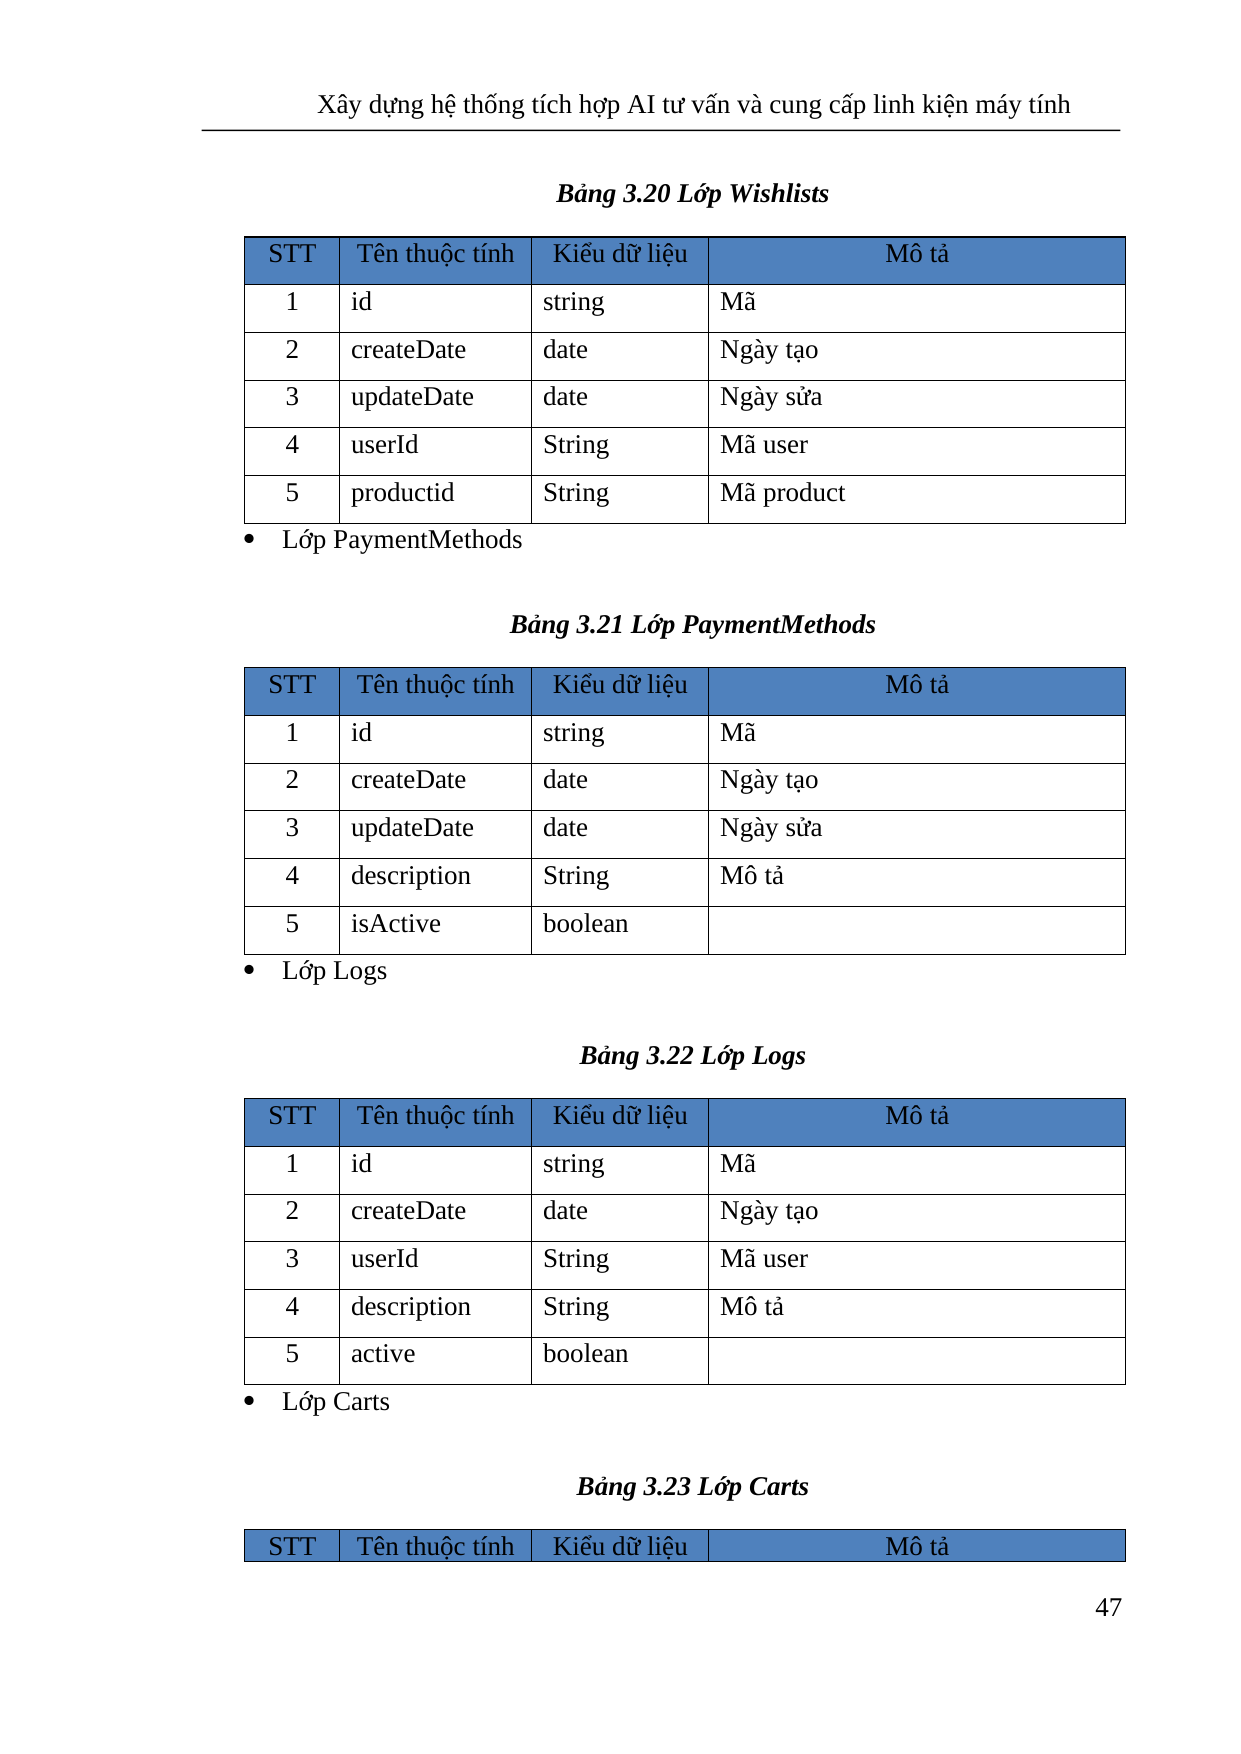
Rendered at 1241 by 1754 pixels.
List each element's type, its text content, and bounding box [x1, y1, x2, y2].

table_cell date [532, 764, 708, 810]
table_cell 3 [245, 811, 339, 858]
table_header Mô tả [709, 238, 1125, 284]
table_cell String [532, 1242, 708, 1289]
table_cell Mã [709, 716, 1125, 763]
table_header Tên thuộc tính [340, 238, 531, 284]
table_cell isActive [340, 907, 531, 953]
table_cell Ngày tạo [709, 333, 1125, 379]
table_cell userId [340, 428, 531, 475]
table_header Tên thuộc tính [340, 1530, 531, 1561]
table_cell string [532, 1147, 708, 1193]
table_cell String [532, 476, 708, 523]
table_header Kiểu dữ liệu [532, 238, 708, 284]
table_cell active [340, 1338, 531, 1384]
table_cell createDate [340, 333, 531, 379]
table_cell date [532, 381, 708, 427]
table_cell Ngày tạo [709, 764, 1125, 810]
table_cell 5 [245, 1338, 339, 1384]
table_cell 2 [245, 764, 339, 810]
table_cell string [532, 716, 708, 763]
list Lớp Carts [244, 1385, 1122, 1417]
table_cell String [532, 1290, 708, 1337]
table_cell updateDate [340, 381, 531, 427]
table_header STT [245, 1099, 339, 1146]
table_header STT [245, 238, 339, 284]
table_header Kiểu dữ liệu [532, 1099, 708, 1146]
table_cell 1 [245, 285, 339, 332]
table_header Mô tả [709, 1530, 1125, 1561]
table_cell Mã product [709, 476, 1125, 523]
table_cell Ngày tạo [709, 1195, 1125, 1241]
table_cell 2 [245, 333, 339, 379]
table_cell description [340, 1290, 531, 1337]
table_cell 1 [245, 716, 339, 763]
table_cell [709, 907, 1125, 953]
table_cell Mã user [709, 428, 1125, 475]
table_header STT [245, 668, 339, 715]
list Lớp Logs [244, 955, 1122, 986]
table_cell id [340, 1147, 531, 1193]
table_header STT [245, 1530, 339, 1561]
table_header Tên thuộc tính [340, 1099, 531, 1146]
table_header Mô tả [709, 668, 1125, 715]
table_cell 3 [245, 381, 339, 427]
table_cell id [340, 716, 531, 763]
table_cell boolean [532, 907, 708, 953]
table_cell 1 [245, 1147, 339, 1193]
table_header Mô tả [709, 1099, 1125, 1146]
table_cell Mã [709, 285, 1125, 332]
table_cell date [532, 811, 708, 858]
table_cell Ngày sửa [709, 811, 1125, 858]
table_cell boolean [532, 1338, 708, 1384]
list Lớp PaymentMethods [244, 524, 1122, 555]
table_cell String [532, 428, 708, 475]
table_cell 5 [245, 476, 339, 523]
table_header Kiểu dữ liệu [532, 668, 708, 715]
table_cell 3 [245, 1242, 339, 1289]
table_cell 4 [245, 1290, 339, 1337]
table_cell Mô tả [709, 1290, 1125, 1337]
table_cell createDate [340, 1195, 531, 1241]
table_cell 4 [245, 859, 339, 906]
table_header Tên thuộc tính [340, 668, 531, 715]
table_header Kiểu dữ liệu [532, 1530, 708, 1561]
table_cell string [532, 285, 708, 332]
table_cell date [532, 1195, 708, 1241]
table_cell [709, 1338, 1125, 1384]
table_cell 5 [245, 907, 339, 953]
table_cell Ngày sửa [709, 381, 1125, 427]
table_cell description [340, 859, 531, 906]
table_cell String [532, 859, 708, 906]
table_cell id [340, 285, 531, 332]
table_cell Mã user [709, 1242, 1125, 1289]
table_cell 2 [245, 1195, 339, 1241]
table_cell productid [340, 476, 531, 523]
table_cell date [532, 333, 708, 379]
table_cell userId [340, 1242, 531, 1289]
table_cell Mã [709, 1147, 1125, 1193]
table_cell updateDate [340, 811, 531, 858]
table_cell Mô tả [709, 859, 1125, 906]
table_cell 4 [245, 428, 339, 475]
table_cell createDate [340, 764, 531, 810]
